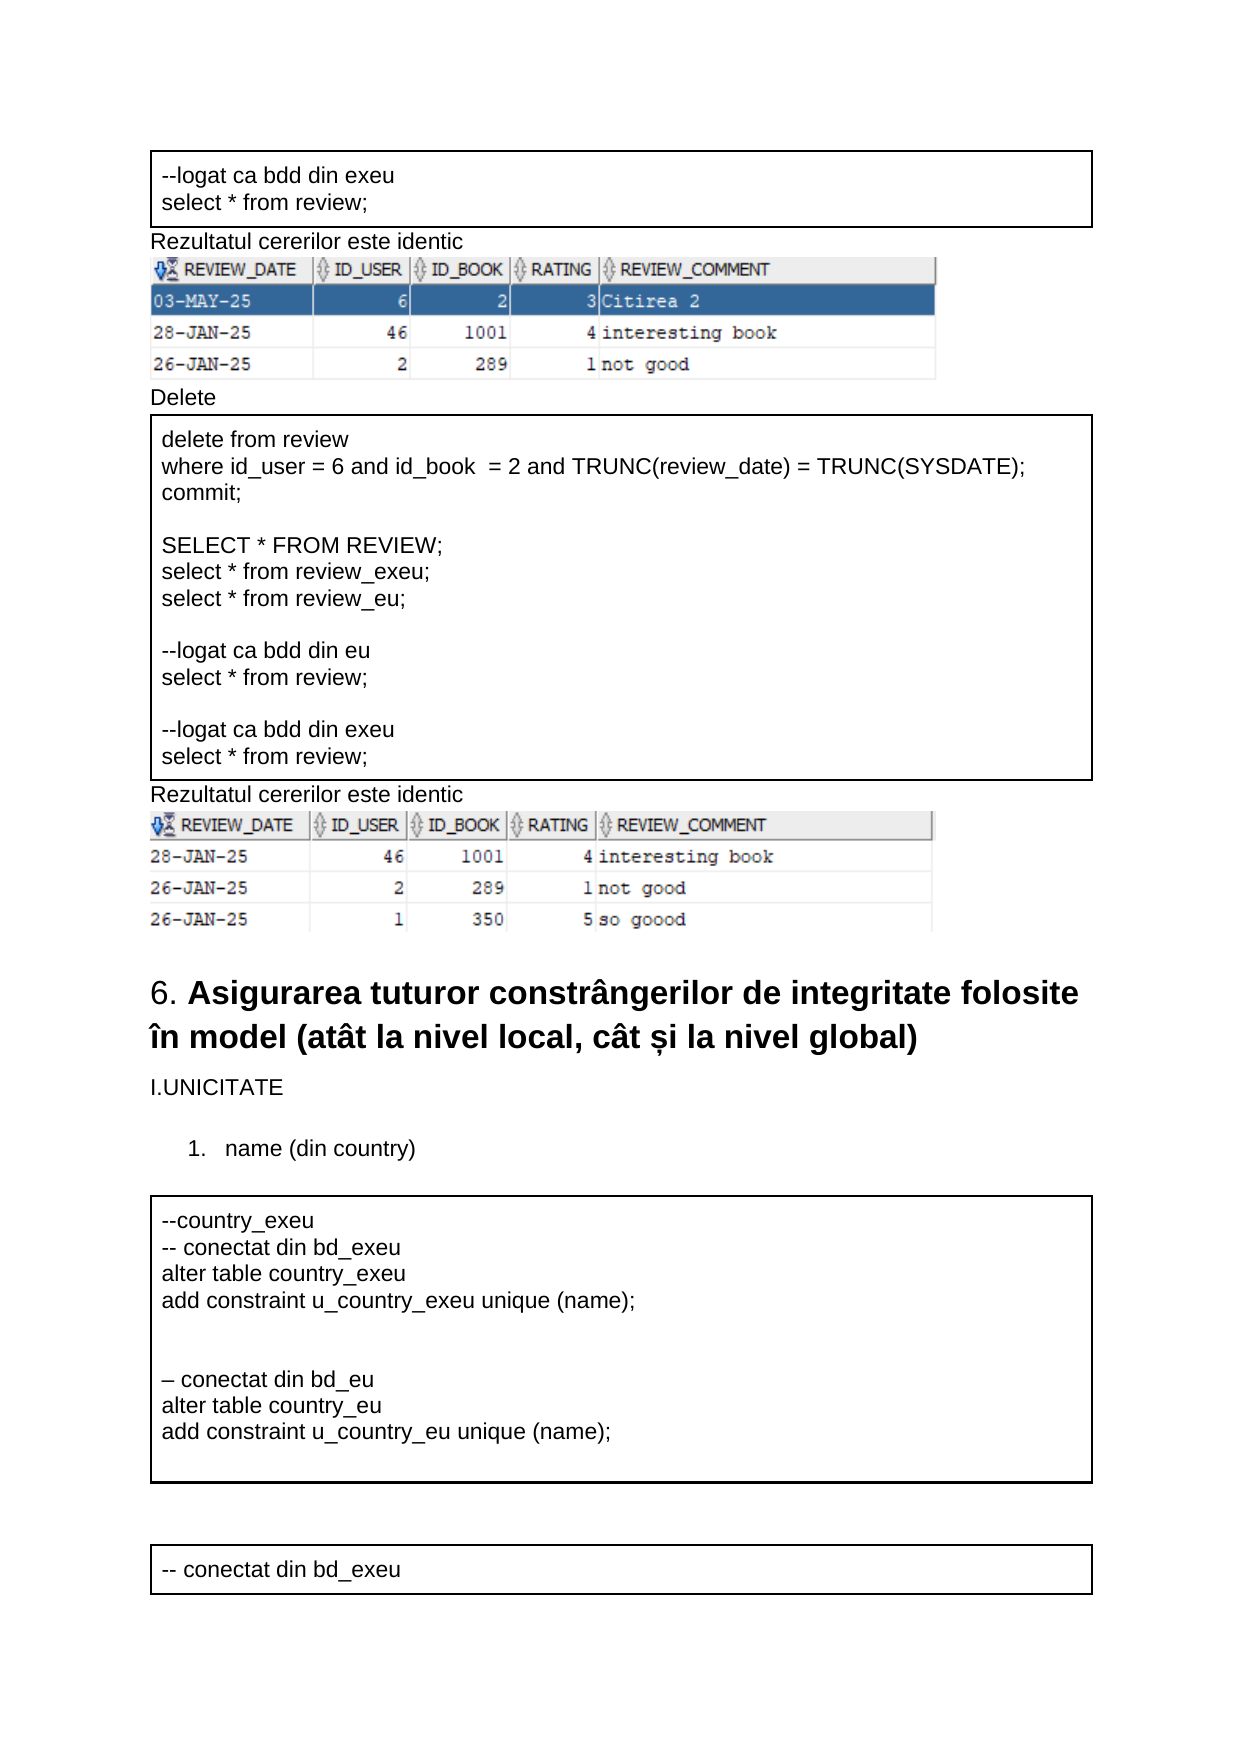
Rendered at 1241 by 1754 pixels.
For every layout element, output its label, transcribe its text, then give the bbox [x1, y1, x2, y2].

subtitle 6. Asigurarea tuturor constrângerilor de integritate folosite în model (atât la nivel local, cât și la nivel global) [150, 973, 1090, 1056]
text Rezultatul cererilor este identic [150, 781, 1090, 808]
text Delete [150, 384, 1090, 410]
text I.UNICITATE [150, 1074, 1090, 1101]
table_header delete from review where id_user = 6 and id_book = 2 and TRUNC(review_date) = TRUNC(SYSDATE); commit; SELECT * FROM REVIEW; select * from review_exeu; select * from review_eu; --logat ca bdd din eu select * from review; --logat ca bdd din exeu select * from review; [152, 416, 1091, 779]
list name (din country) [187, 1134, 1090, 1161]
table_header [152, 152, 1091, 226]
text Rezultatul cererilor este identic [150, 228, 1090, 254]
picture [150, 257, 938, 380]
table_header --country_exeu -- conectat din bd_exeu alter table country_exeu add constraint u_country_exeu unique (name); – conectat din bd_eu alter table country_eu add constraint u_country_eu unique (name); [152, 1197, 1091, 1481]
picture [150, 811, 936, 932]
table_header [152, 1546, 1091, 1593]
